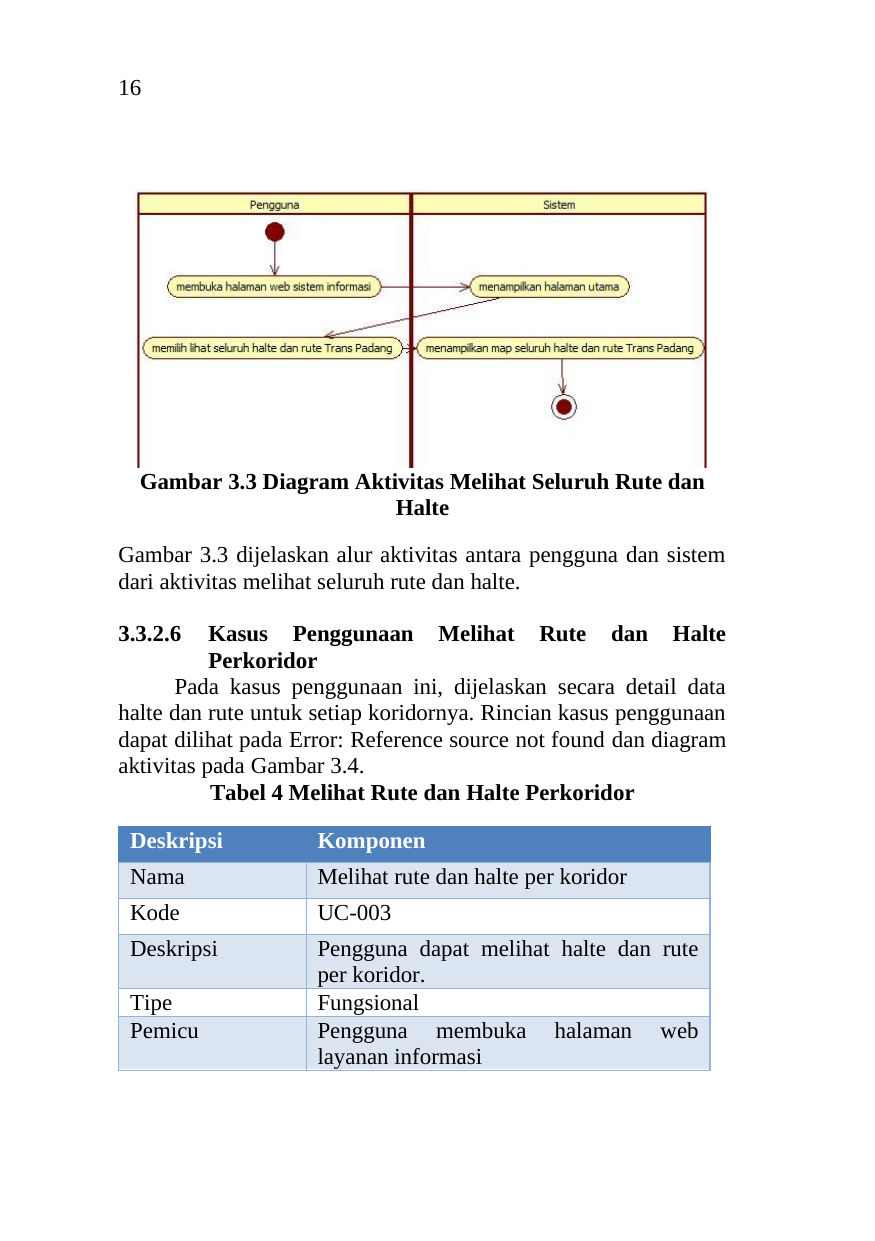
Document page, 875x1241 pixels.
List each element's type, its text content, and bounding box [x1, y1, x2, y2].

table_cell Deskripsi [119, 935, 306, 988]
table_cell Melihat rute dan halte per koridor [307, 863, 709, 898]
table_cell Pengguna dapat melihat halte dan rute per koridor. [307, 935, 709, 988]
table_header Komponen [307, 827, 709, 862]
text Tabel 4 Melihat Rute dan Halte Perkoridor [118, 778, 726, 805]
picture [118, 174, 727, 468]
table_cell UC-003 [307, 899, 709, 933]
subtitle Kasus Penggunaan Melihat Rute dan Halte Perkoridor [118, 620, 726, 673]
table_cell Tipe [119, 989, 306, 1016]
table_cell Kode [119, 899, 306, 933]
text Gambar 3.3 Diagram Aktivitas Melihat Seluruh Rute dan Halte [118, 468, 726, 521]
table_header Deskripsi [119, 827, 306, 862]
table_cell Pemicu [119, 1017, 306, 1069]
text Gambar 3.3 dijelaskan alur aktivitas antara pengguna dan sistem dari aktivitas melihat seluruh rute dan halte. [118, 541, 726, 594]
table_cell Fungsional [307, 989, 709, 1016]
table_cell Pengguna membuka halaman web layanan informasi [307, 1017, 709, 1069]
table_cell Nama [119, 863, 306, 898]
